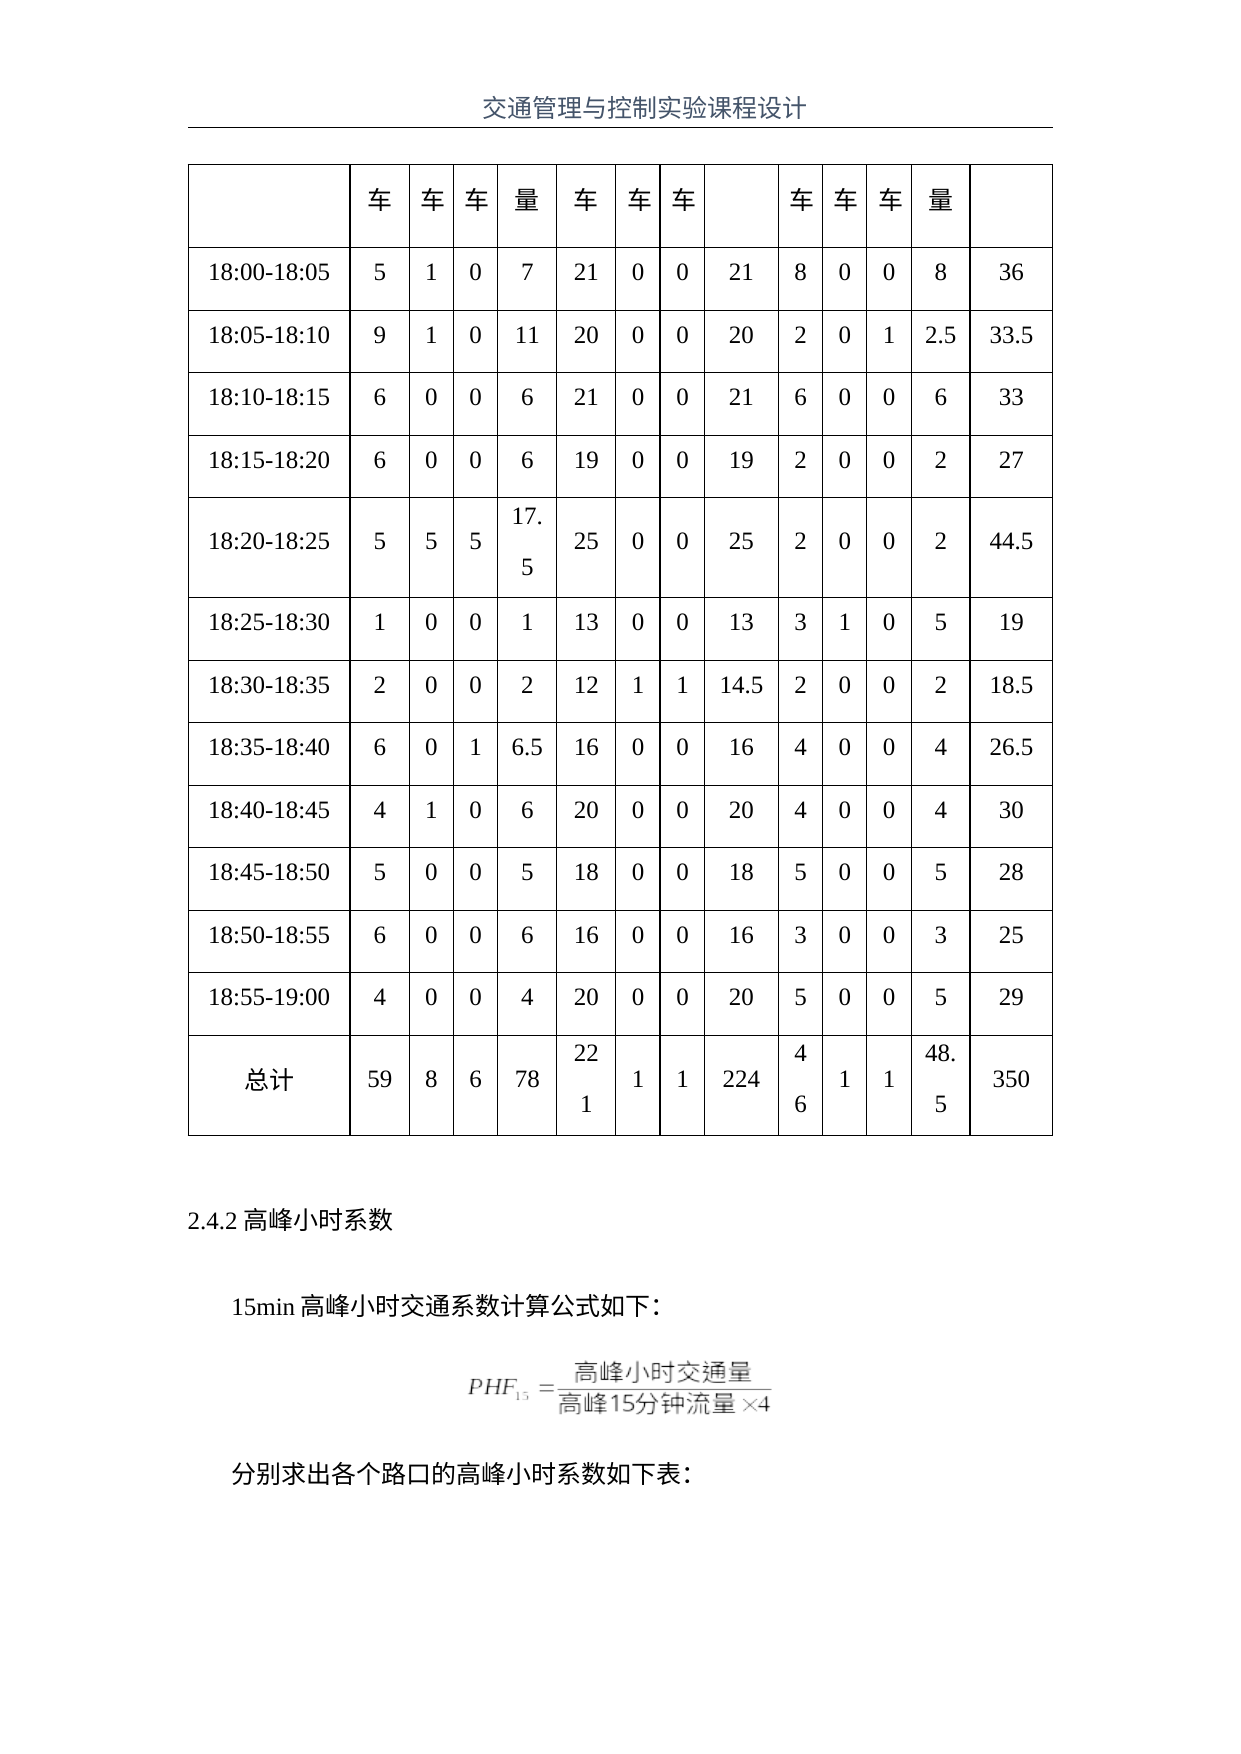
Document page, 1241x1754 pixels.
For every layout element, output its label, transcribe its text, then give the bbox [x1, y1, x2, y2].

table_cell 6.5 [498, 723, 556, 785]
table_cell 29 [971, 973, 1052, 1035]
table_cell 21 [705, 248, 778, 309]
table_cell 9 [351, 311, 409, 372]
table_cell 19 [705, 436, 778, 497]
table_cell 20 [557, 786, 615, 847]
table_cell 6 [498, 911, 556, 972]
table_cell 0 [454, 373, 497, 434]
table_cell 26.5 [971, 723, 1052, 785]
table_cell 0 [823, 498, 866, 597]
table_cell 21 [557, 248, 615, 309]
table_cell 4 [498, 973, 556, 1035]
table_cell 221 [557, 1036, 615, 1135]
table_cell 3 [779, 598, 822, 660]
table_cell 6 [498, 786, 556, 847]
table_cell 流量 [912, 165, 969, 247]
table_cell 7 [498, 248, 556, 309]
table_cell 大型车 [410, 165, 453, 247]
table_cell 5 [779, 973, 822, 1035]
table_cell 0 [454, 911, 497, 972]
table_cell 1 [616, 1036, 659, 1135]
table_cell 0 [410, 436, 453, 497]
table_cell 11 [498, 311, 556, 372]
table_cell 6 [351, 723, 409, 785]
table_cell 18:45-18:50 [189, 848, 349, 910]
table_cell 0 [867, 911, 911, 972]
table_cell 5 [410, 498, 453, 597]
table_cell 0 [454, 786, 497, 847]
table_cell 0 [616, 911, 659, 972]
table_cell 18:40-18:45 [189, 786, 349, 847]
table_cell 1 [661, 661, 704, 722]
table_cell 0 [661, 373, 704, 434]
table_cell 30 [971, 786, 1052, 847]
table_cell 0 [661, 723, 704, 785]
table_cell 0 [823, 911, 866, 972]
table_cell 18 [557, 848, 615, 910]
table_cell 5 [351, 248, 409, 309]
table_cell 21 [557, 373, 615, 434]
table_cell 4 [351, 973, 409, 1035]
table_cell 4 [779, 786, 822, 847]
table_cell 0 [823, 311, 866, 372]
table_cell 18:05-18:10 [189, 311, 349, 372]
table_cell 0 [661, 848, 704, 910]
table_cell 2 [351, 661, 409, 722]
table_cell 0 [616, 436, 659, 497]
table_cell 0 [661, 311, 704, 372]
table_cell 0 [616, 973, 659, 1035]
table_cell 0 [823, 436, 866, 497]
table_cell 5 [912, 973, 969, 1035]
table_cell 摩托车 [867, 165, 911, 247]
table_cell 小型车 [557, 165, 615, 247]
table_cell 21 [705, 373, 778, 434]
table_cell 0 [661, 598, 704, 660]
table_cell 6 [454, 1036, 497, 1135]
table_cell 0 [616, 598, 659, 660]
table_cell 5 [912, 598, 969, 660]
table_cell 12 [557, 661, 615, 722]
table_cell 0 [410, 661, 453, 722]
table_cell 78 [498, 1036, 556, 1135]
table_cell 0 [867, 661, 911, 722]
table_cell 48.5 [912, 1036, 969, 1135]
table_cell 25 [971, 911, 1052, 972]
table_cell 1 [661, 1036, 704, 1135]
table_cell 3 [912, 911, 969, 972]
table_cell 0 [823, 848, 866, 910]
table_cell 0 [454, 973, 497, 1035]
table_cell 18.5 [971, 661, 1052, 722]
table_cell 1 [498, 598, 556, 660]
table_cell 20 [557, 973, 615, 1035]
table_cell 17.5 [498, 498, 556, 597]
table_cell 16 [705, 911, 778, 972]
table_cell 0 [410, 911, 453, 972]
table_cell 20 [557, 311, 615, 372]
table_cell 0 [410, 598, 453, 660]
table_cell 摩托车 [454, 165, 497, 247]
table_cell 5 [498, 848, 556, 910]
table_cell 18:25-18:30 [189, 598, 349, 660]
table_cell 0 [454, 661, 497, 722]
table_cell 1 [351, 598, 409, 660]
table_cell 0 [616, 498, 659, 597]
table_cell 19 [971, 598, 1052, 660]
table_cell 18:10-18:15 [189, 373, 349, 434]
table_cell 0 [867, 498, 911, 597]
table_cell 18:15-18:20 [189, 436, 349, 497]
table_cell 6 [351, 436, 409, 497]
table_cell 小型车 [351, 165, 409, 247]
table_cell 224 [705, 1036, 778, 1135]
table_cell 19 [557, 436, 615, 497]
table_cell 0 [823, 661, 866, 722]
table_cell 33.5 [971, 311, 1052, 372]
table_cell 0 [867, 848, 911, 910]
table_cell 流量 [705, 165, 778, 247]
table_cell 25 [557, 498, 615, 597]
table_cell 6 [351, 373, 409, 434]
table_cell 流量 [498, 165, 556, 247]
table_cell 0 [823, 973, 866, 1035]
table_cell 16 [557, 911, 615, 972]
table_cell 59 [351, 1036, 409, 1135]
table_cell 20 [705, 786, 778, 847]
table_cell 36 [971, 248, 1052, 309]
table_cell 2 [779, 661, 822, 722]
table_cell 大型车 [823, 165, 866, 247]
table_cell 2 [779, 498, 822, 597]
table_cell 18:50-18:55 [189, 911, 349, 972]
table_cell 25 [705, 498, 778, 597]
table_cell 0 [823, 786, 866, 847]
table_cell 4 [912, 723, 969, 785]
table_cell 2 [912, 661, 969, 722]
table_cell 0 [661, 786, 704, 847]
table_cell 0 [616, 848, 659, 910]
table_cell 0 [616, 311, 659, 372]
table_cell 5 [351, 498, 409, 597]
table_cell 18 [705, 848, 778, 910]
table_cell 13 [705, 598, 778, 660]
text 2.4.2 高峰小时系数 [187, 1184, 1053, 1252]
table_cell 6 [912, 373, 969, 434]
table_cell 16 [557, 723, 615, 785]
table_cell 0 [867, 436, 911, 497]
table_cell 0 [867, 723, 911, 785]
table_cell 14.5 [705, 661, 778, 722]
table_cell 5 [912, 848, 969, 910]
table_cell 8 [779, 248, 822, 309]
table_cell 0 [410, 723, 453, 785]
table_cell 0 [410, 973, 453, 1035]
table_cell 44.5 [971, 498, 1052, 597]
table_cell 27 [971, 436, 1052, 497]
table_cell 5 [454, 498, 497, 597]
table_cell 摩托车 [661, 165, 704, 247]
table_cell 3 [779, 911, 822, 972]
table_cell 0 [454, 598, 497, 660]
table_cell 2 [779, 436, 822, 497]
table_cell 总计 [189, 1036, 349, 1135]
table_cell 28 [971, 848, 1052, 910]
table_cell 0 [823, 248, 866, 309]
table_cell 0 [616, 373, 659, 434]
table_cell 6 [779, 373, 822, 434]
table_cell 0 [867, 973, 911, 1035]
text 分别求出各个路口的高峰小时系数如下表： [187, 1439, 1053, 1507]
table_cell 18:35-18:40 [189, 723, 349, 785]
table_cell 18:20-18:25 [189, 498, 349, 597]
table_cell 2 [912, 436, 969, 497]
table_cell 0 [661, 248, 704, 309]
table_cell 6 [498, 373, 556, 434]
table_cell 2 [779, 311, 822, 372]
table_cell 1 [410, 248, 453, 309]
table_cell 5 [351, 848, 409, 910]
table_cell 0 [454, 436, 497, 497]
table_cell 0 [661, 436, 704, 497]
table_cell 18:30-18:35 [189, 661, 349, 722]
table_cell 0 [867, 786, 911, 847]
table_cell 5 [779, 848, 822, 910]
table_cell 0 [410, 848, 453, 910]
table_cell 6 [351, 911, 409, 972]
table_cell 0 [661, 498, 704, 597]
table_cell 0 [410, 373, 453, 434]
table_cell 18:00-18:05 [189, 248, 349, 309]
table_cell 1 [616, 661, 659, 722]
table_cell 0 [454, 311, 497, 372]
table_cell 0 [823, 373, 866, 434]
table_cell 0 [867, 598, 911, 660]
table_cell 4 [351, 786, 409, 847]
table_cell 4 [779, 723, 822, 785]
table_cell 33 [971, 373, 1052, 434]
table_cell 13 [557, 598, 615, 660]
table_cell 小型车 [779, 165, 822, 247]
table_cell 6 [498, 436, 556, 497]
table_cell 1 [823, 1036, 866, 1135]
table_cell 0 [454, 248, 497, 309]
table_cell 0 [823, 723, 866, 785]
table_cell 大型车 [616, 165, 659, 247]
table_cell 4 [912, 786, 969, 847]
table_cell 8 [410, 1036, 453, 1135]
table_cell 350 [971, 1036, 1052, 1135]
table_cell 2 [498, 661, 556, 722]
table_cell 1 [867, 1036, 911, 1135]
text 15min高峰小时交通系数计算公式如下： [187, 1270, 1053, 1338]
table_cell 0 [867, 248, 911, 309]
table_cell 1 [867, 311, 911, 372]
table_cell 0 [661, 911, 704, 972]
table_cell 0 [454, 848, 497, 910]
table_cell 20 [705, 973, 778, 1035]
table_cell 0 [616, 723, 659, 785]
table_cell 8 [912, 248, 969, 309]
table_cell 18:55-19:00 [189, 973, 349, 1035]
table_cell 20 [705, 311, 778, 372]
table_cell 1 [454, 723, 497, 785]
table_cell 1 [410, 786, 453, 847]
table_cell 2 [912, 498, 969, 597]
table_cell 46 [779, 1036, 822, 1135]
table_cell 1 [823, 598, 866, 660]
table_cell 1 [410, 311, 453, 372]
table_cell 0 [867, 373, 911, 434]
table_cell 0 [616, 248, 659, 309]
table_cell 0 [661, 973, 704, 1035]
table_cell 16 [705, 723, 778, 785]
table_cell 2.5 [912, 311, 969, 372]
table_cell 0 [616, 786, 659, 847]
